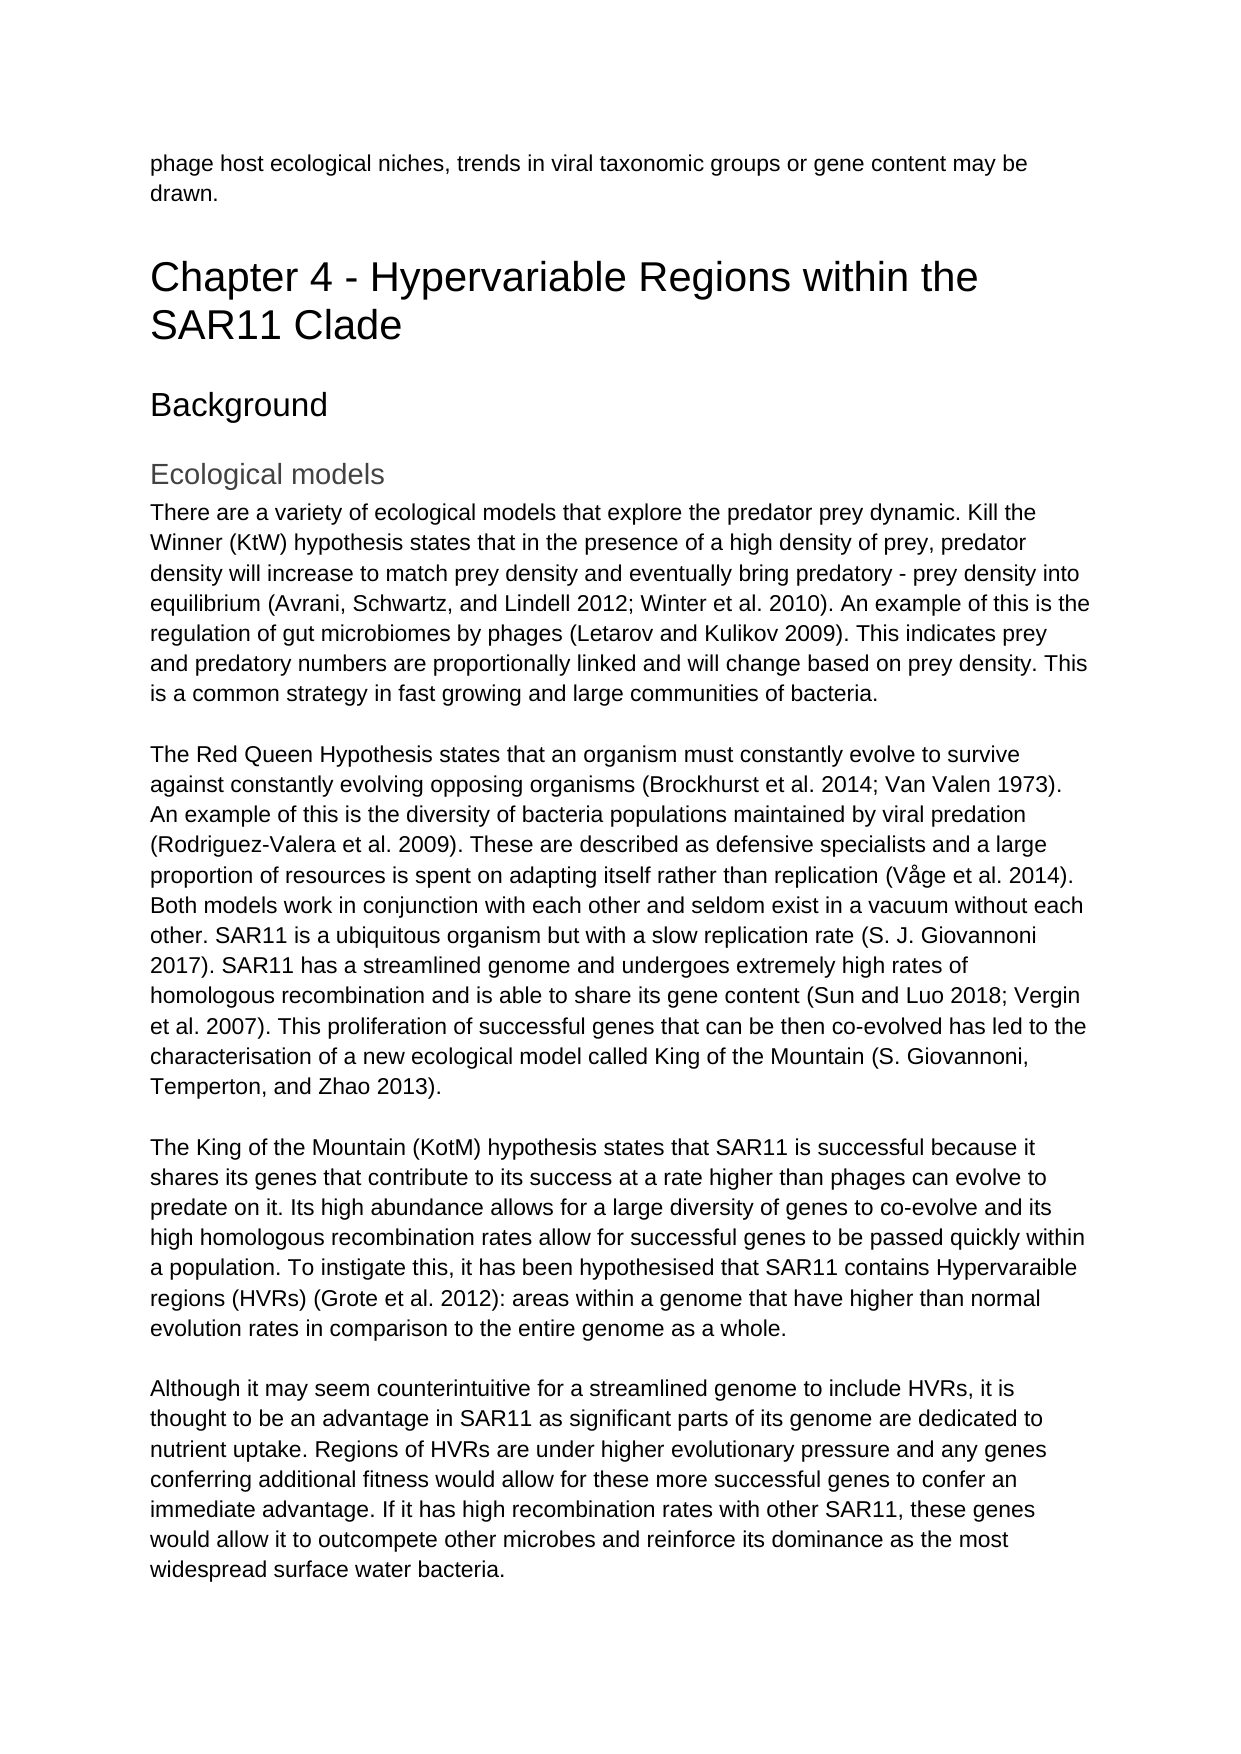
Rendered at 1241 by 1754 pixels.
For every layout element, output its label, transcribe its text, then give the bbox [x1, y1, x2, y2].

text The King of the Mountain (KotM) hypothesis states that SAR11 is successful because it shares its genes that contribute to its success at a rate higher than phages can evolve to predate on it. Its high abundance allows for a large diversity of genes to co-evolve and its high homologous recombination rates allow for successful genes to be passed quickly within a population. To instigate this, it has been hypothesised that SAR11 contains Hypervaraible regions (HVRs) (Grote et al. 2012): areas within a genome that have higher than normal evolution rates in comparison to the entire genome as a whole. [150, 1133, 1090, 1341]
subtitle Background [150, 385, 1090, 424]
text The Red Queen Hypothesis states that an organism must constantly evolve to survive against constantly evolving opposing organisms (Brockhurst et al. 2014; Van Valen 1973). An example of this is the diversity of bacteria populations maintained by viral predation (Rodriguez-Valera et al. 2009). These are described as defensive specialists and a large proportion of resources is spent on adapting itself rather than replication (Våge et al. 2014). Both models work in conjunction with each other and seldom exist in a vacuum without each other. SAR11 is a ubiquitous organism but with a slow replication rate (S. J. Giovannoni 2017). SAR11 has a streamlined genome and undergoes extremely high rates of homologous recombination and is able to share its gene content (Sun and Luo 2018; Vergin et al. 2007). This proliferation of successful genes that can be then co-evolved has led to the characterisation of a new ecological model called King of the Mountain (S. Giovannoni, Temperton, and Zhao 2013). [150, 741, 1090, 1099]
subtitle Ecological models [150, 457, 1090, 491]
text There are a variety of ecological models that explore the predator prey dynamic. Kill the Winner (KtW) hypothesis states that in the presence of a high density of prey, predator density will increase to match prey density and eventually bring predatory - prey density into equilibrium (Avrani, Schwartz, and Lindell 2012; Winter et al. 2010). An example of this is the regulation of gut microbiomes by phages (Letarov and Kulikov 2009). This indicates prey and predatory numbers are proportionally linked and will change based on prey density. This is a common strategy in fast growing and large communities of bacteria. [150, 499, 1090, 707]
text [150, 150, 1090, 207]
subtitle Chapter 4 - Hypervariable Regions within the SAR11 Clade [150, 252, 1090, 348]
text Although it may seem counterintuitive for a streamlined genome to include HVRs, it is thought to be an advantage in SAR11 as significant parts of its genome are dedicated to nutrient uptake. Regions of HVRs are under higher evolutionary pressure and any genes conferring additional fitness would allow for these more successful genes to confer an immediate advantage. If it has high recombination rates with other SAR11, these genes would allow it to outcompete other microbes and reinforce its dominance as the most widespread surface water bacteria. [150, 1375, 1090, 1583]
